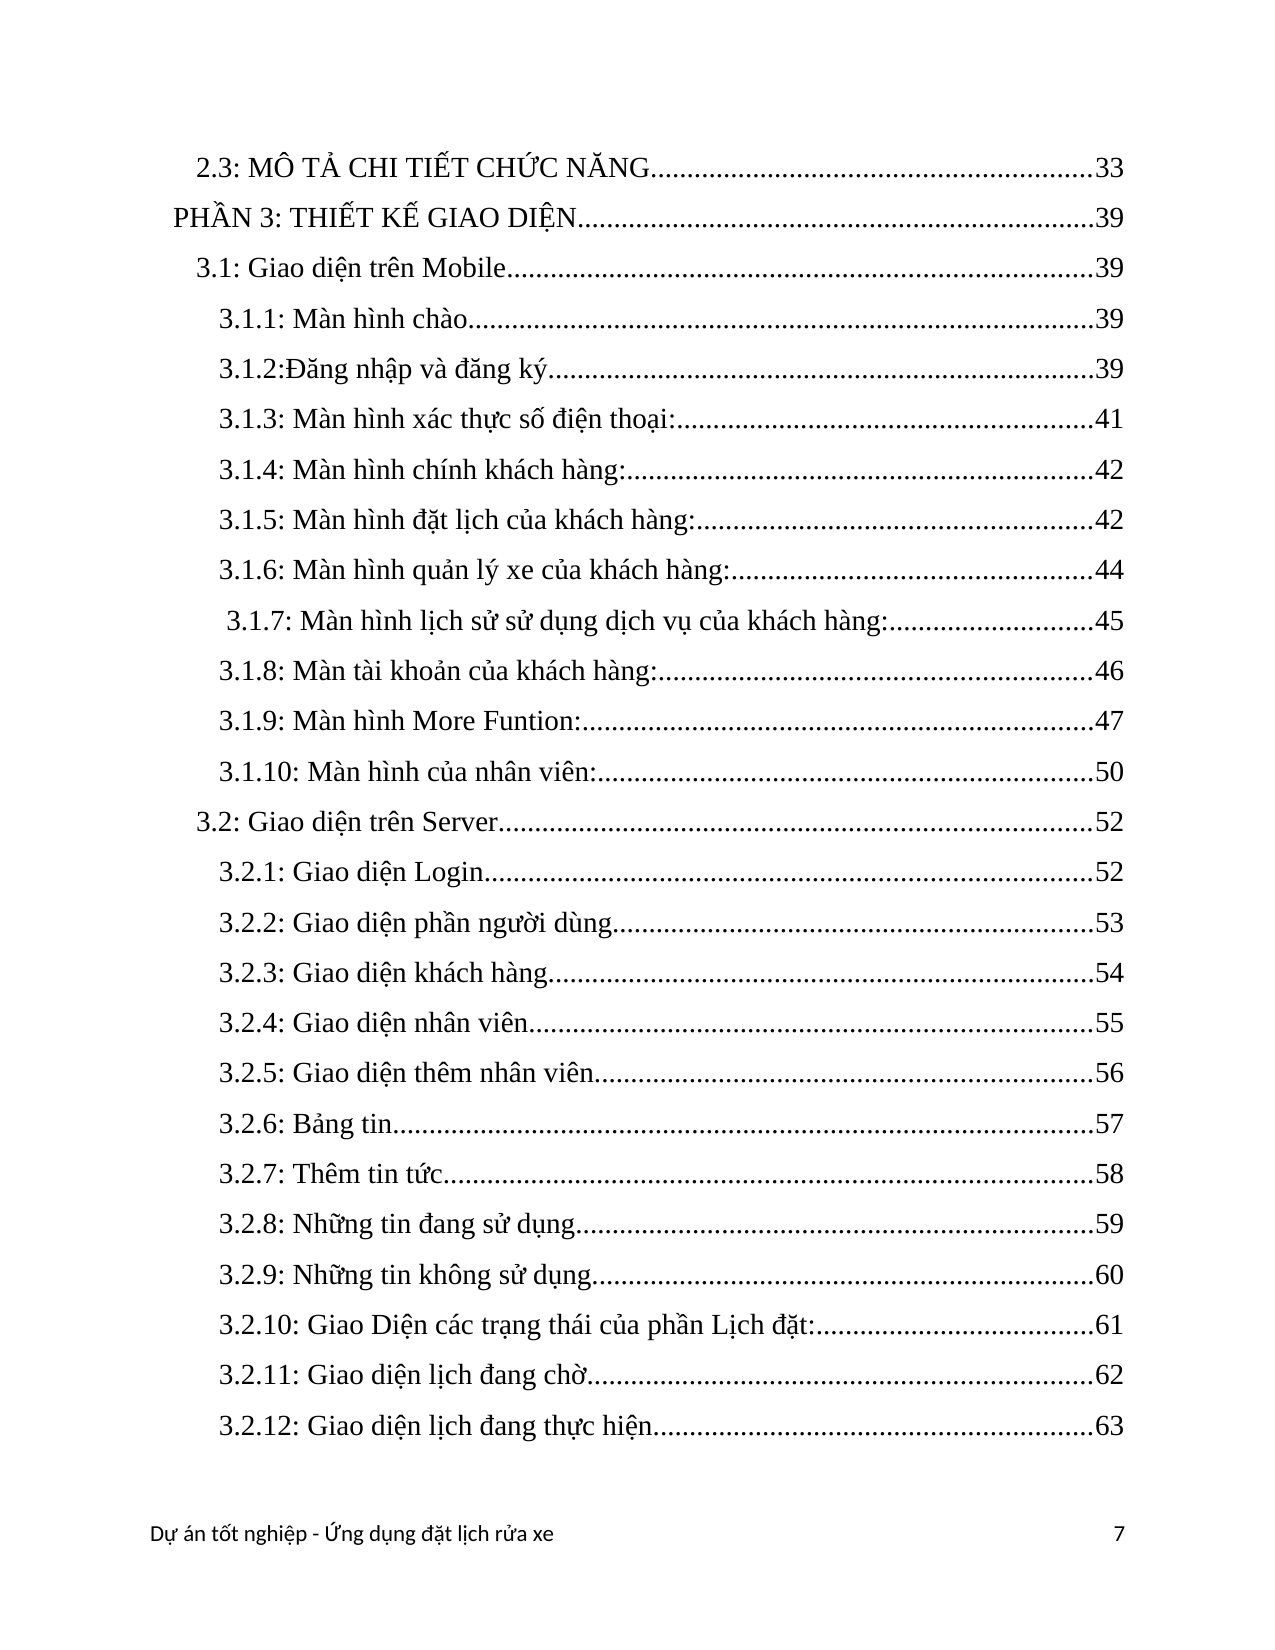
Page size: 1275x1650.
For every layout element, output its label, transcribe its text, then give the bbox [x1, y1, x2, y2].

text 2.3: MÔ TẢ CHI TIẾT CHỨC NĂNG 33 [196, 150, 1125, 183]
text 3.1.4: Màn hình chính khách hàng: 42 [219, 452, 1125, 485]
text 3.1.2:Đăng nhập và đăng ký 39 [219, 351, 1125, 385]
text 3.2.10: Giao Diện các trạng thái của phần Lịch đặt: 61 [219, 1307, 1125, 1341]
text 3.2.5: Giao diện thêm nhân viên 56 [219, 1056, 1125, 1089]
text 3.2.3: Giao diện khách hàng 54 [219, 955, 1125, 988]
text 3.2.9: Những tin không sử dụng 60 [219, 1257, 1125, 1290]
text 3.2.6: Bảng tin 57 [219, 1106, 1125, 1139]
text 3.2.7: Thêm tin tức 58 [219, 1156, 1125, 1190]
text 3.2.4: Giao diện nhân viên 55 [219, 1005, 1125, 1039]
text 3.1: Giao diện trên Mobile 39 [196, 251, 1125, 284]
text 3.2: Giao diện trên Server 52 [196, 804, 1125, 838]
text 3.2.8: Những tin đang sử dụng 59 [219, 1207, 1125, 1240]
text 3.2.11: Giao diện lịch đang chờ 62 [219, 1357, 1125, 1391]
text 3.1.7: Màn hình lịch sử sử dụng dịch vụ của khách hàng: 45 [219, 603, 1125, 636]
text 3.1.9: Màn hình More Funtion: 47 [219, 703, 1125, 737]
text 3.1.1: Màn hình chào 39 [219, 301, 1125, 334]
text 3.2.2: Giao diện phần người dùng 53 [219, 905, 1125, 938]
text 3.1.5: Màn hình đặt lịch của khách hàng: 42 [219, 502, 1125, 536]
text 3.2.1: Giao diện Login 52 [219, 854, 1125, 888]
text 3.1.3: Màn hình xác thực số điện thoại: 41 [219, 402, 1125, 435]
text 3.2.12: Giao diện lịch đang thực hiện 63 [219, 1408, 1125, 1441]
text PHẦN 3: THIẾT KẾ GIAO DIỆN 39 [173, 200, 1125, 234]
text 3.1.10: Màn hình của nhân viên: 50 [219, 754, 1125, 787]
text 3.1.6: Màn hình quản lý xe của khách hàng: 44 [219, 552, 1125, 586]
text 3.1.8: Màn tài khoản của khách hàng: 46 [219, 653, 1125, 687]
